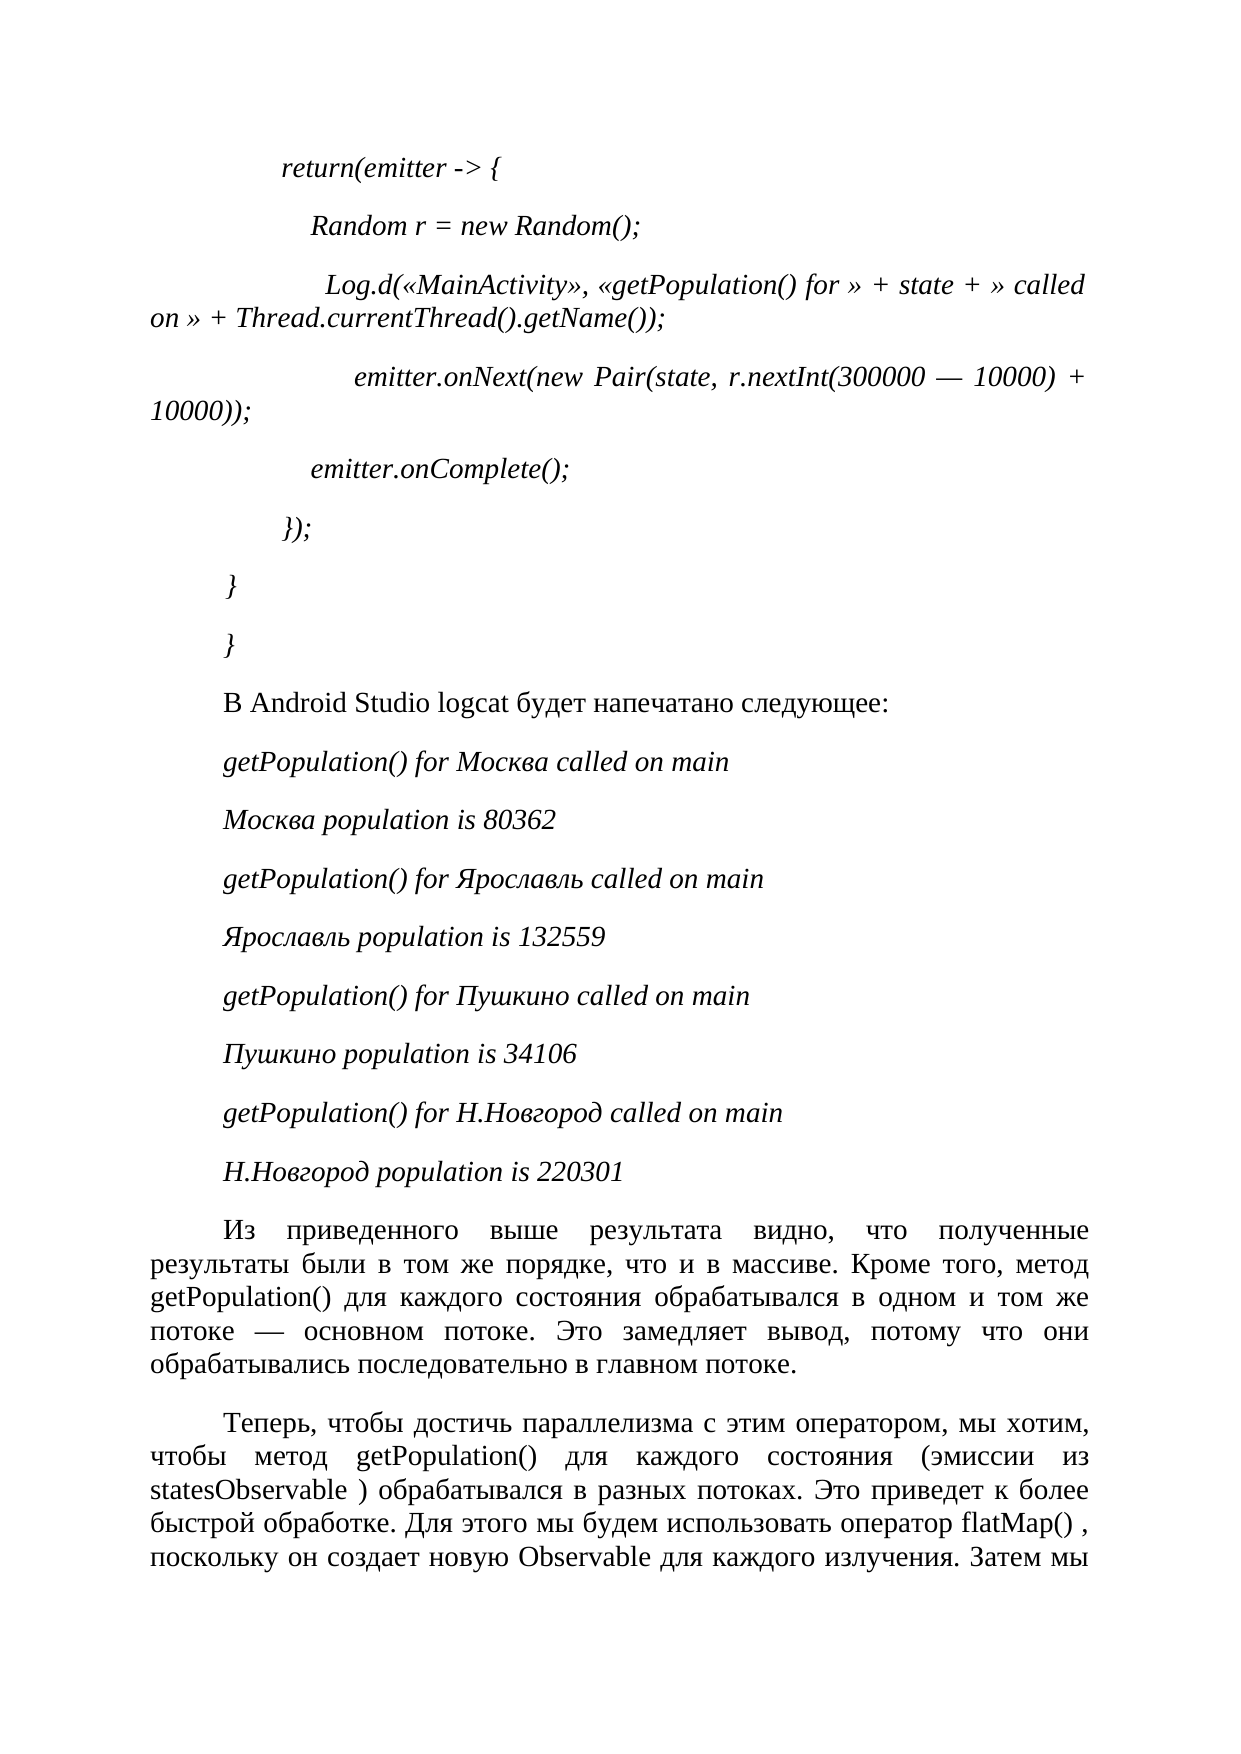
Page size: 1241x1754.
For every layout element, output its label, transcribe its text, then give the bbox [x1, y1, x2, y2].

text return(emitter -> { [150, 150, 1090, 183]
text } [150, 568, 1090, 602]
text В Android Studio logcat будет напечатано следующее: [150, 685, 1090, 719]
text Ярославль population is 132559 [150, 919, 1090, 953]
text emitter.onNext(new Pair(state, r.nextInt(300000 — 10000) + 10000)); [150, 359, 1090, 426]
text Random r = new Random(); [150, 208, 1090, 242]
text emitter.onComplete(); [150, 451, 1090, 485]
text } [150, 627, 1090, 660]
text Log.d(«MainActivity», «getPopulation() for » + state + » called on » + Thread.currentThread().getName()); [150, 267, 1090, 334]
text Пушкино population is 34106 [150, 1037, 1090, 1070]
text }); [150, 510, 1090, 543]
text getPopulation() for Пушкино called on main [150, 978, 1090, 1012]
text getPopulation() for Ярославль called on main [150, 861, 1090, 894]
text getPopulation() for Москва called on main [150, 744, 1090, 777]
text Н.Новгород population is 220301 [150, 1154, 1090, 1187]
text Из приведенного выше результата видно, что полученные результаты были в том же порядке, что и в массиве. Кроме того, метод getPopulation() для каждого состояния обрабатывался в одном и том же потоке — основном потоке. Это замедляет вывод, потому что они обрабатывались последовательно в главном потоке. [150, 1212, 1090, 1380]
text Москва population is 80362 [150, 802, 1090, 836]
text getPopulation() for Н.Новгород called on main [150, 1095, 1090, 1129]
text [150, 1405, 1090, 1573]
